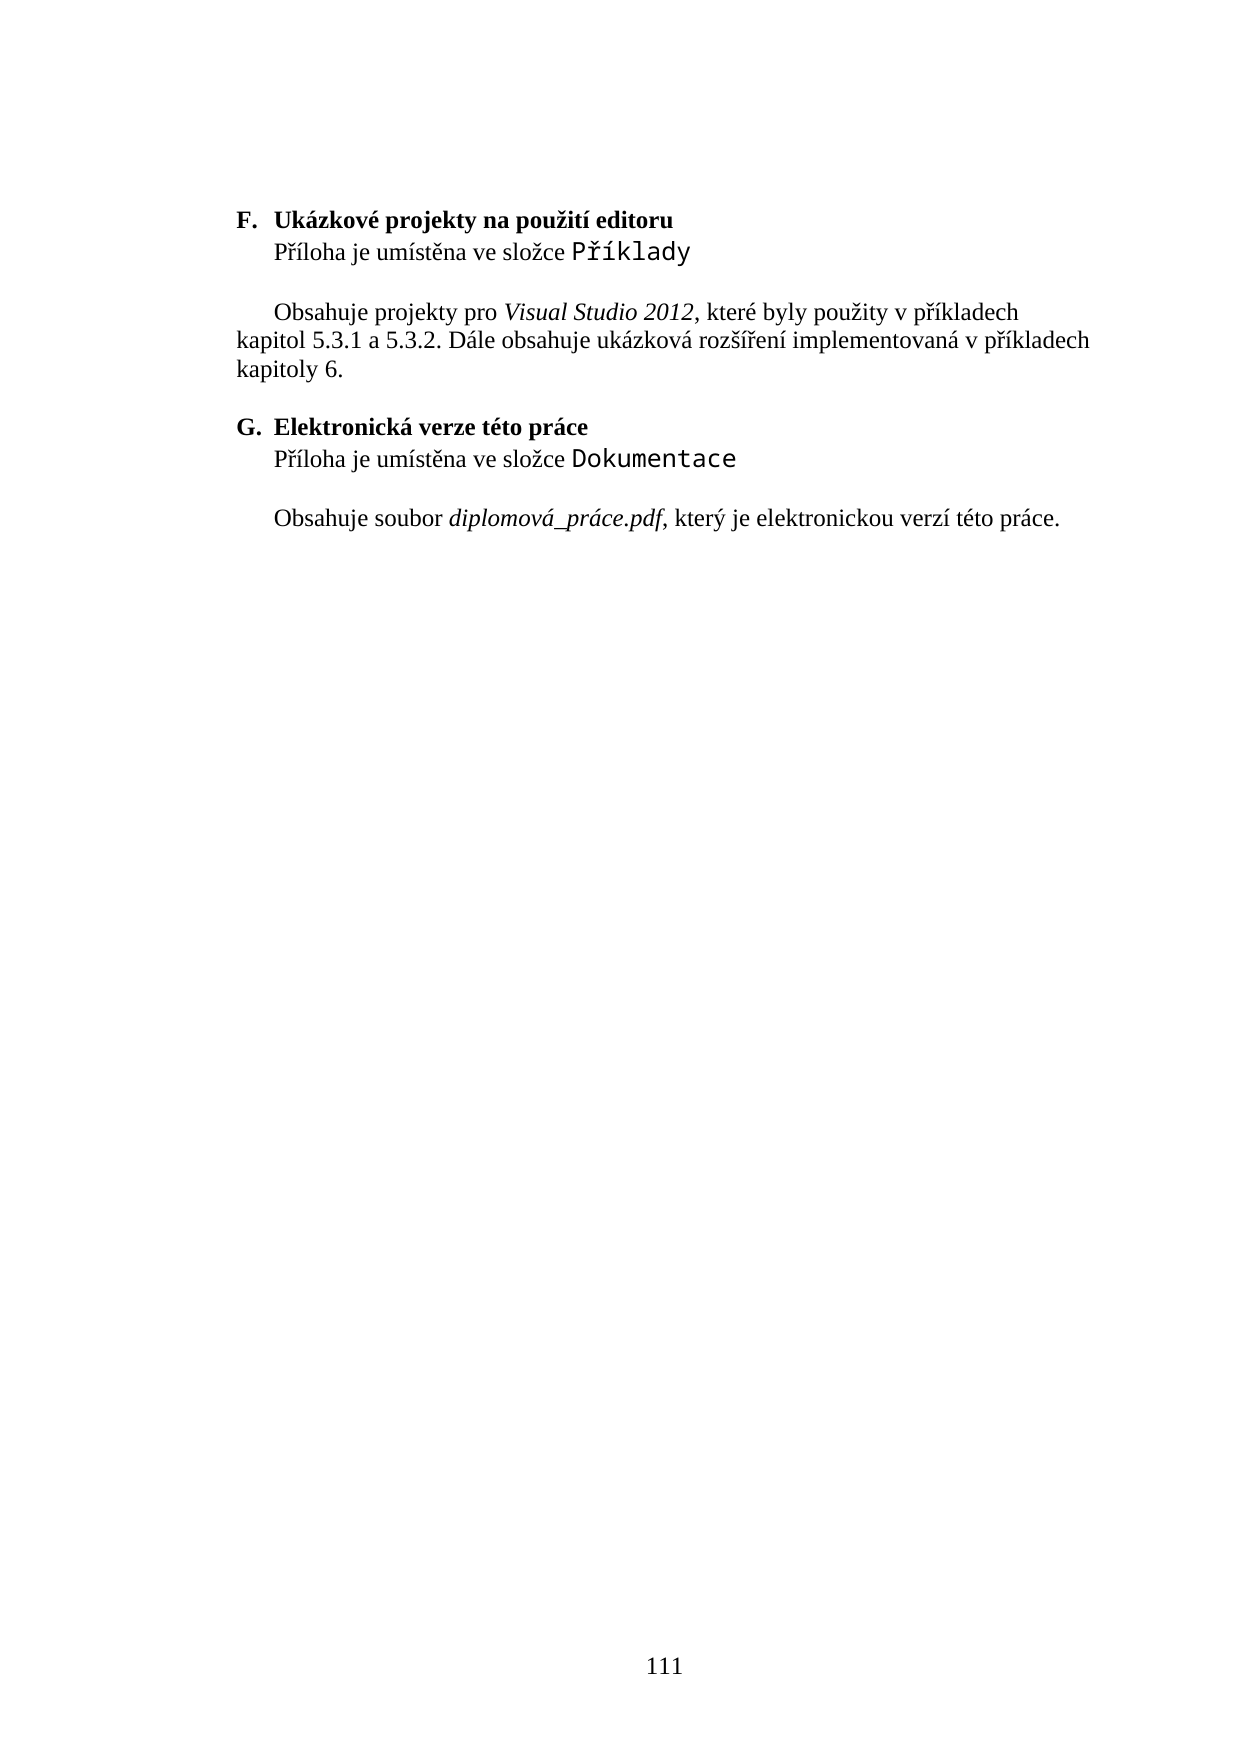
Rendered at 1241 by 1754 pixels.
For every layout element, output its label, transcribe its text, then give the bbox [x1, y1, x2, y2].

text Obsahuje projekty pro Visual Studio 2012, které byly použity v příkladech kapitol 5.3.1 a 5.3.2. Dále obsahuje ukázková rozšíření implementovaná v příkladech kapitoly 6. [236, 297, 1092, 383]
text Příloha je umístěna ve složce Příklady [273, 234, 1092, 268]
list Elektronická verze této práce [236, 412, 1092, 441]
text Příloha je umístěna ve složce Dokumentace [274, 441, 1092, 474]
list Ukázkové projekty na použití editoru [236, 205, 1092, 234]
text Obsahuje soubor diplomová_práce.pdf, který je elektronickou verzí této práce. [274, 503, 1092, 532]
